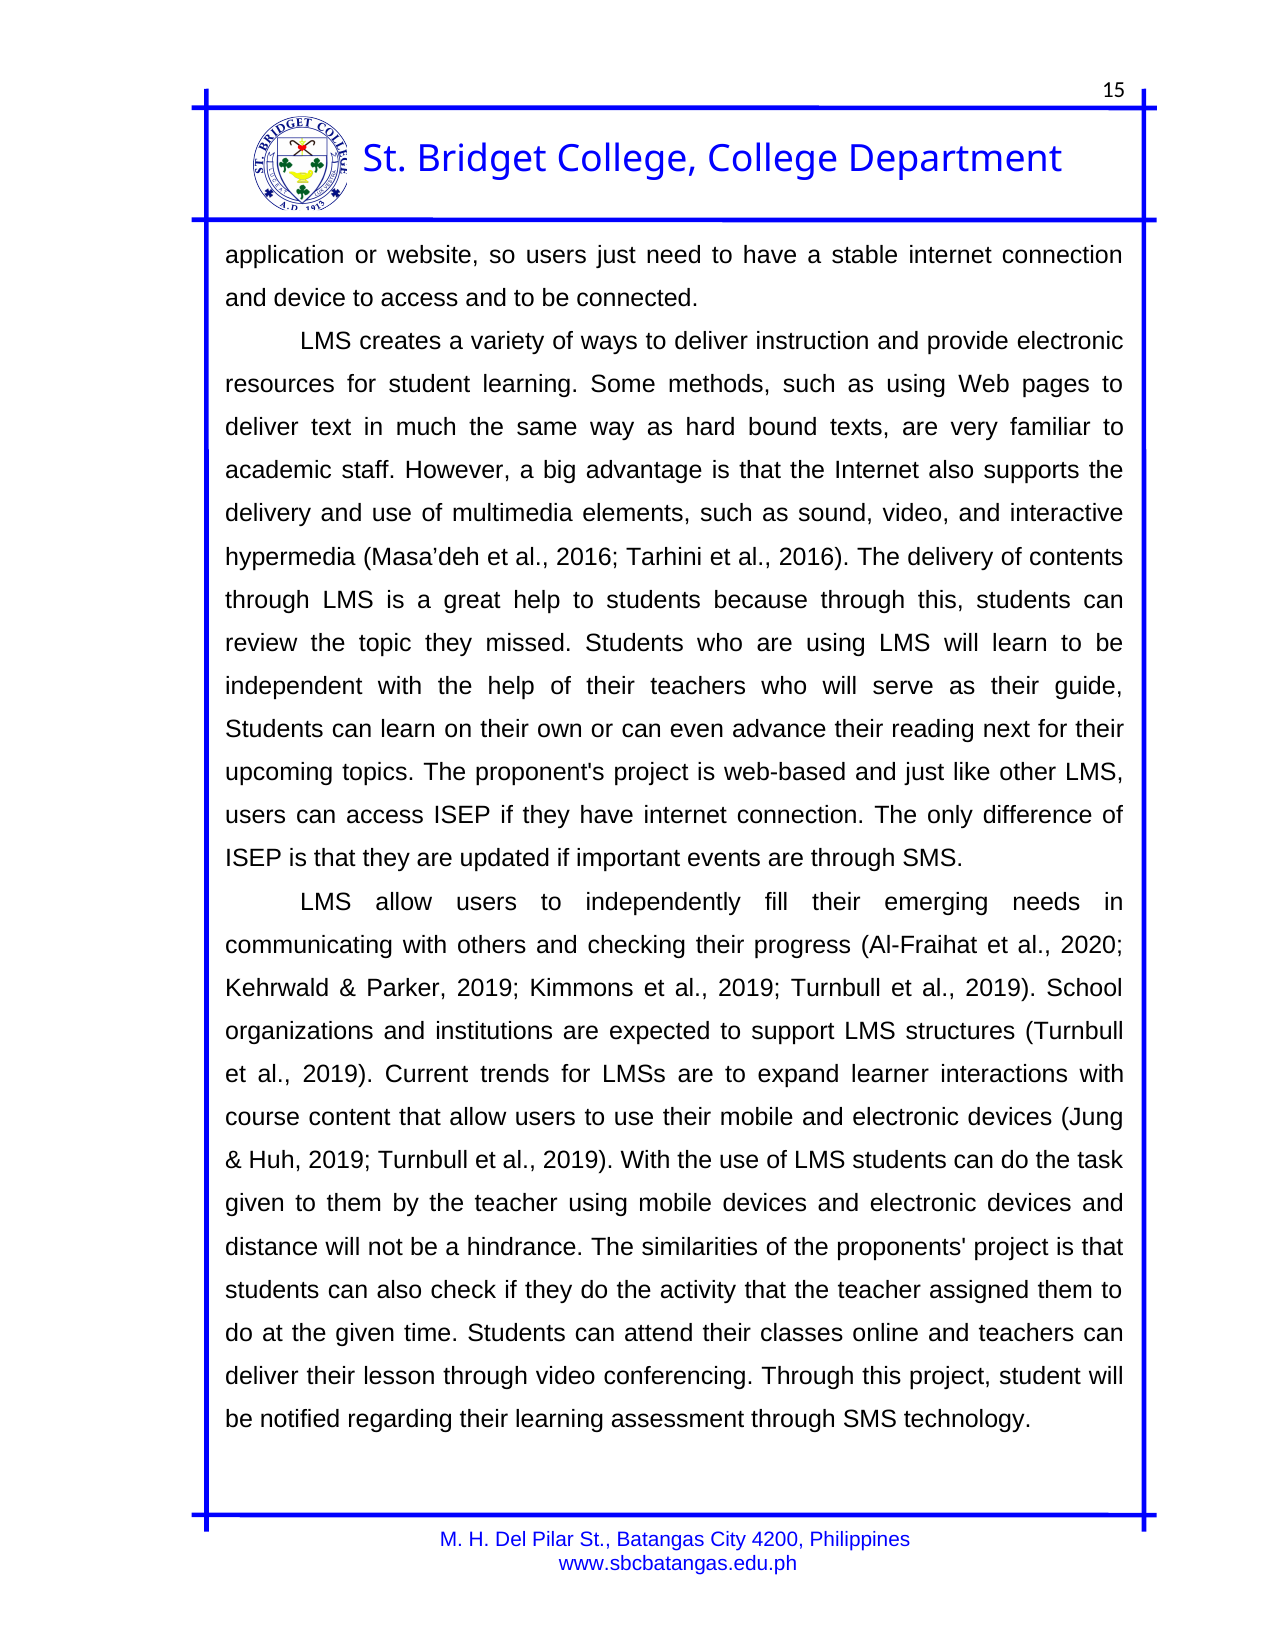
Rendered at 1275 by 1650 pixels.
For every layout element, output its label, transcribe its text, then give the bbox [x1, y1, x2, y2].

text LMS allow users to independently fill their emerging needs in communicating with others and checking their progress (Al-Fraihat et al., 2020; Kehrwald & Parker, 2019; Kimmons et al., 2019; Turnbull et al., 2019). School organizations and institutions are expected to support LMS structures (Turnbull et al., 2019). Current trends for LMSs are to expand learner interactions with course content that allow users to use their mobile and electronic devices (Jung & Huh, 2019; Turnbull et al., 2019). With the use of LMS students can do the task given to them by the teacher using mobile devices and electronic devices and distance will not be a hindrance. The similarities of the proponents' project is that students can also check if they do the activity that the teacher assigned them to do at the given time. Students can attend their classes online and teachers can deliver their lesson through video conferencing. Through this project, student will be notified regarding their learning assessment through SMS technology. [225, 886, 1125, 1433]
picture [253, 116, 347, 211]
text LMS creates a variety of ways to deliver instruction and provide electronic resources for student learning. Some methods, such as using Web pages to deliver text in much the same way as hard bound texts, are very familiar to academic staff. However, a big advantage is that the Internet also supports the delivery and use of multimedia elements, such as sound, video, and interactive hypermedia (Masa’deh et al., 2016; Tarhini et al., 2016). The delivery of contents through LMS is a great help to students because through this, students can review the topic they missed. Students who are using LMS will learn to be independent with the help of their teachers who will serve as their guide, Students can learn on their own or can even advance their reading next for their upcoming topics. The proponent's project is web-based and just like other LMS, users can access ISEP if they have internet connection. The only difference of ISEP is that they are updated if important events are through SMS. [225, 326, 1125, 872]
